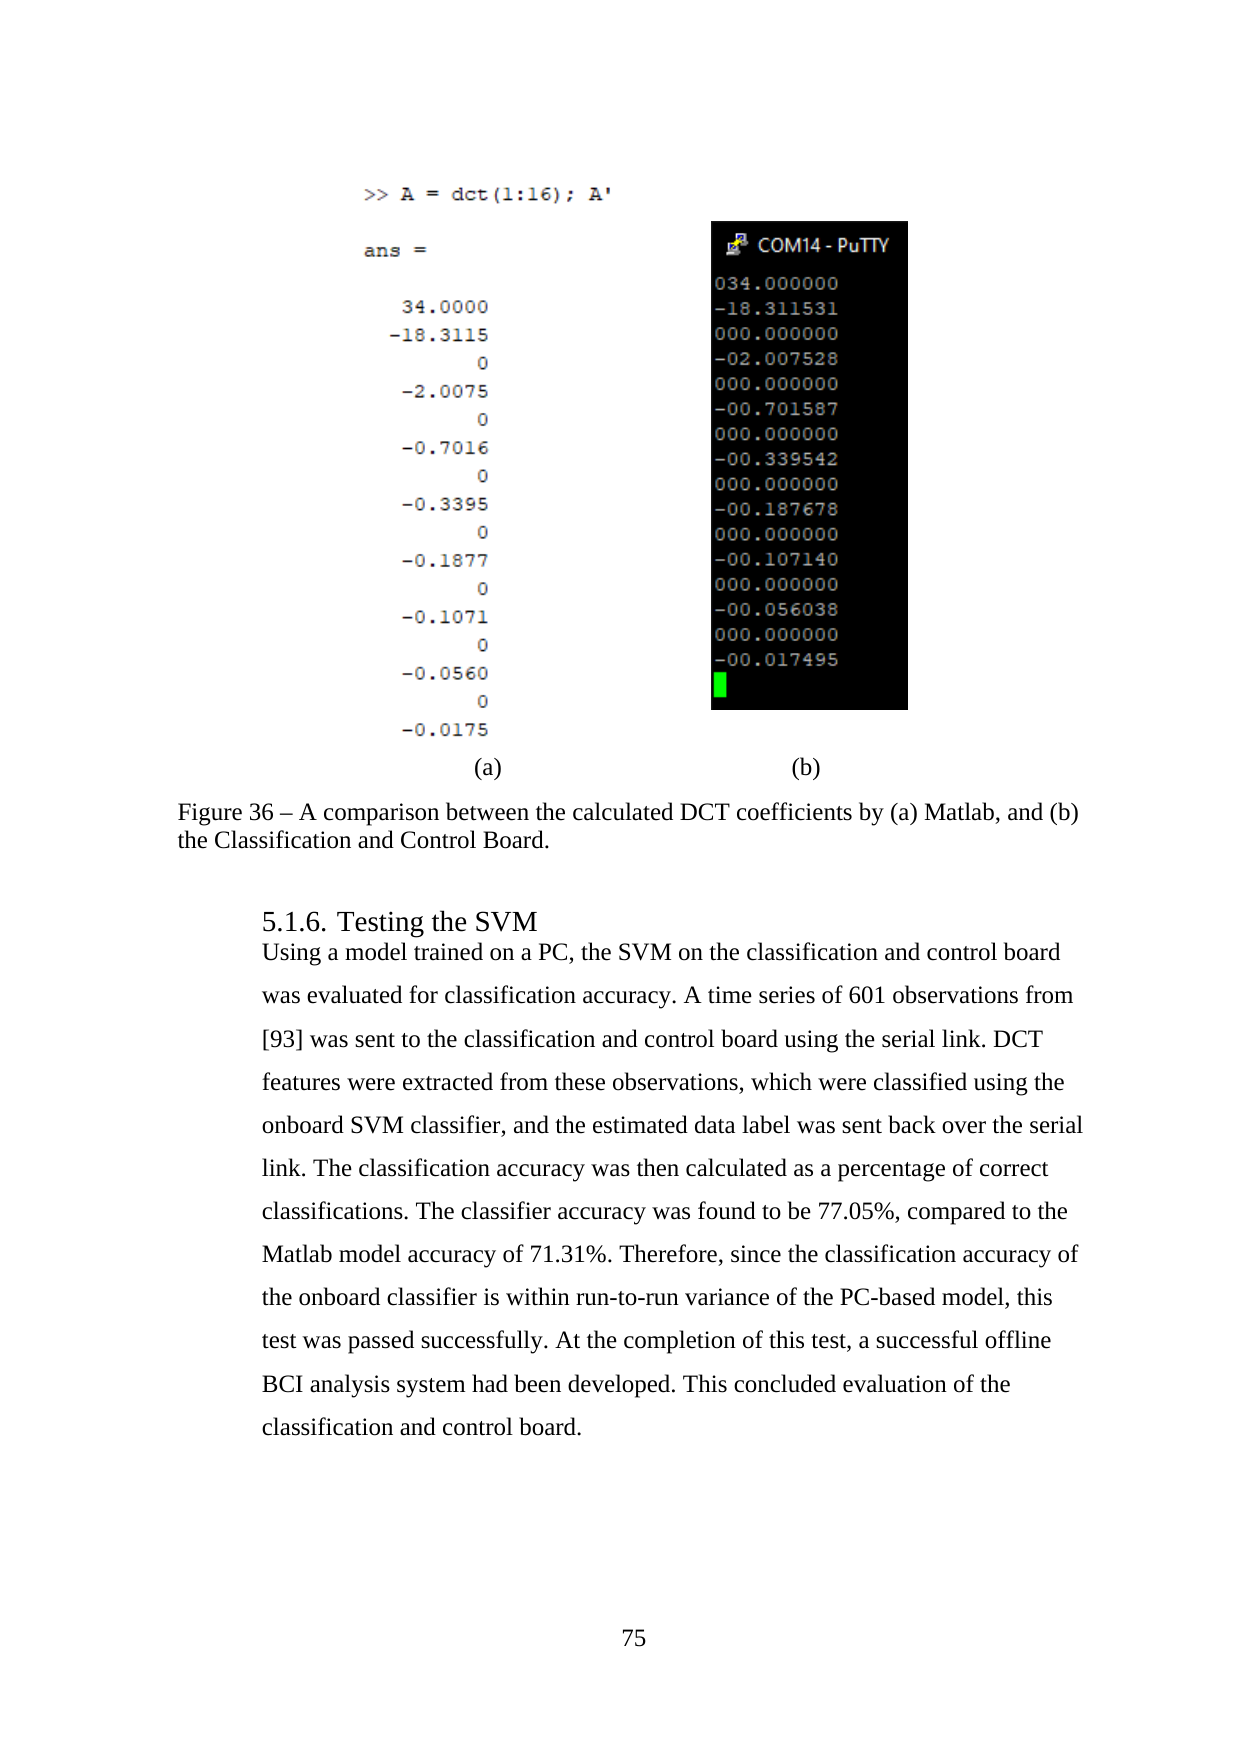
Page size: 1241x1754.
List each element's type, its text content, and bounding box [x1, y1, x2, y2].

picture [358, 177, 621, 755]
text Using a model trained on a PC, the SVM on the classification and control board was evaluated for classification accuracy. A time series of 601 observations from [93] was sent to the classification and control board using the serial link. DCT features were extracted from these observations, which were classified using the onboard SVM classifier, and the estimated data label was sent back over the serial link. The classification accuracy was then calculated as a percentage of correct classifications. The classifier accuracy was found to be 77.05%, compared to the Matlab model accuracy of 71.31%. Therefore, since the classification accuracy of the onboard classifier is within run-to-run variance of the PC-based model, this test was passed successfully. At the completion of this test, a successful offline BCI analysis system had been developed. This concluded evaluation of the classification and control board. [262, 937, 1090, 1441]
picture [711, 221, 908, 710]
subtitle Testing the SVM [262, 904, 1090, 937]
